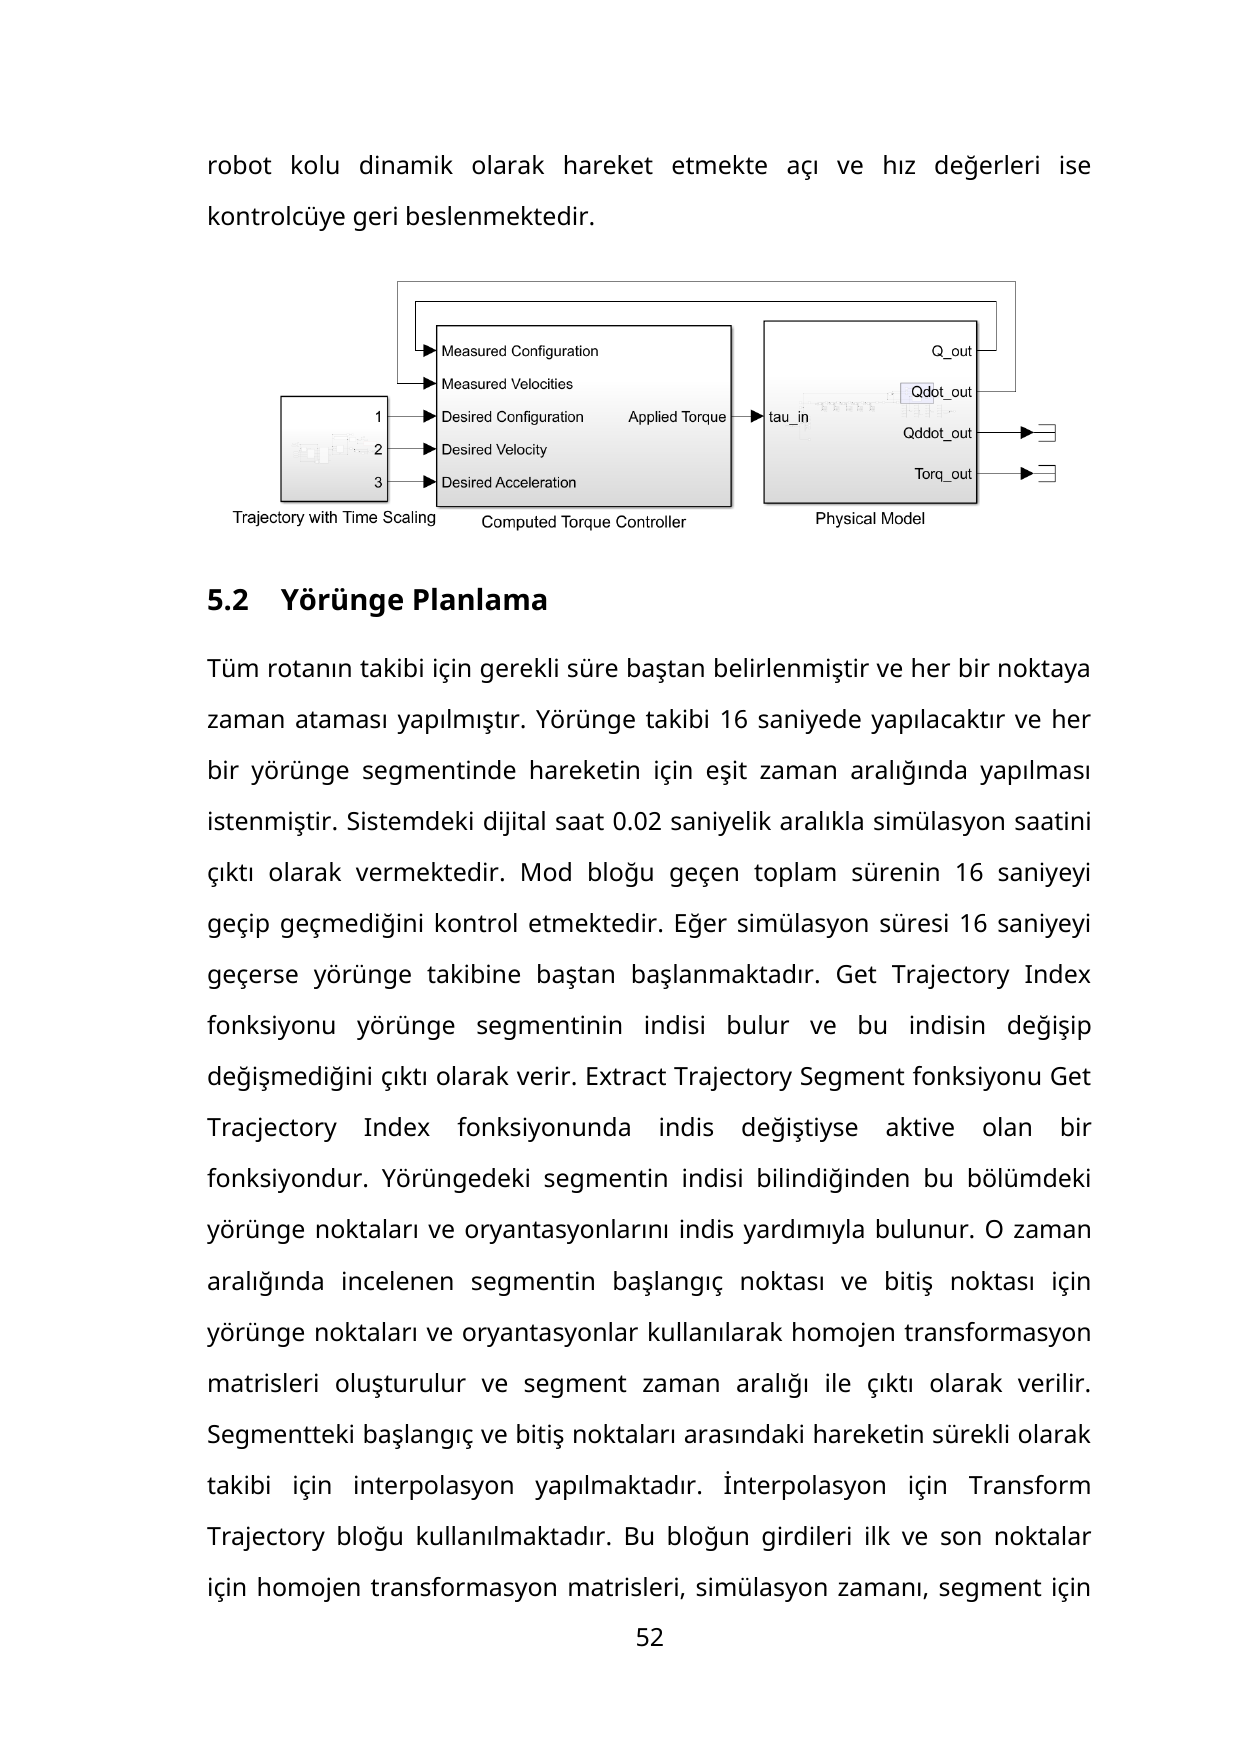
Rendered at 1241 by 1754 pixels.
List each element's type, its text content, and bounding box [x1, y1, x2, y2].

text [207, 651, 1092, 1603]
picture [206, 262, 1093, 550]
title Yörünge Planlama [207, 579, 1092, 618]
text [207, 148, 1092, 233]
